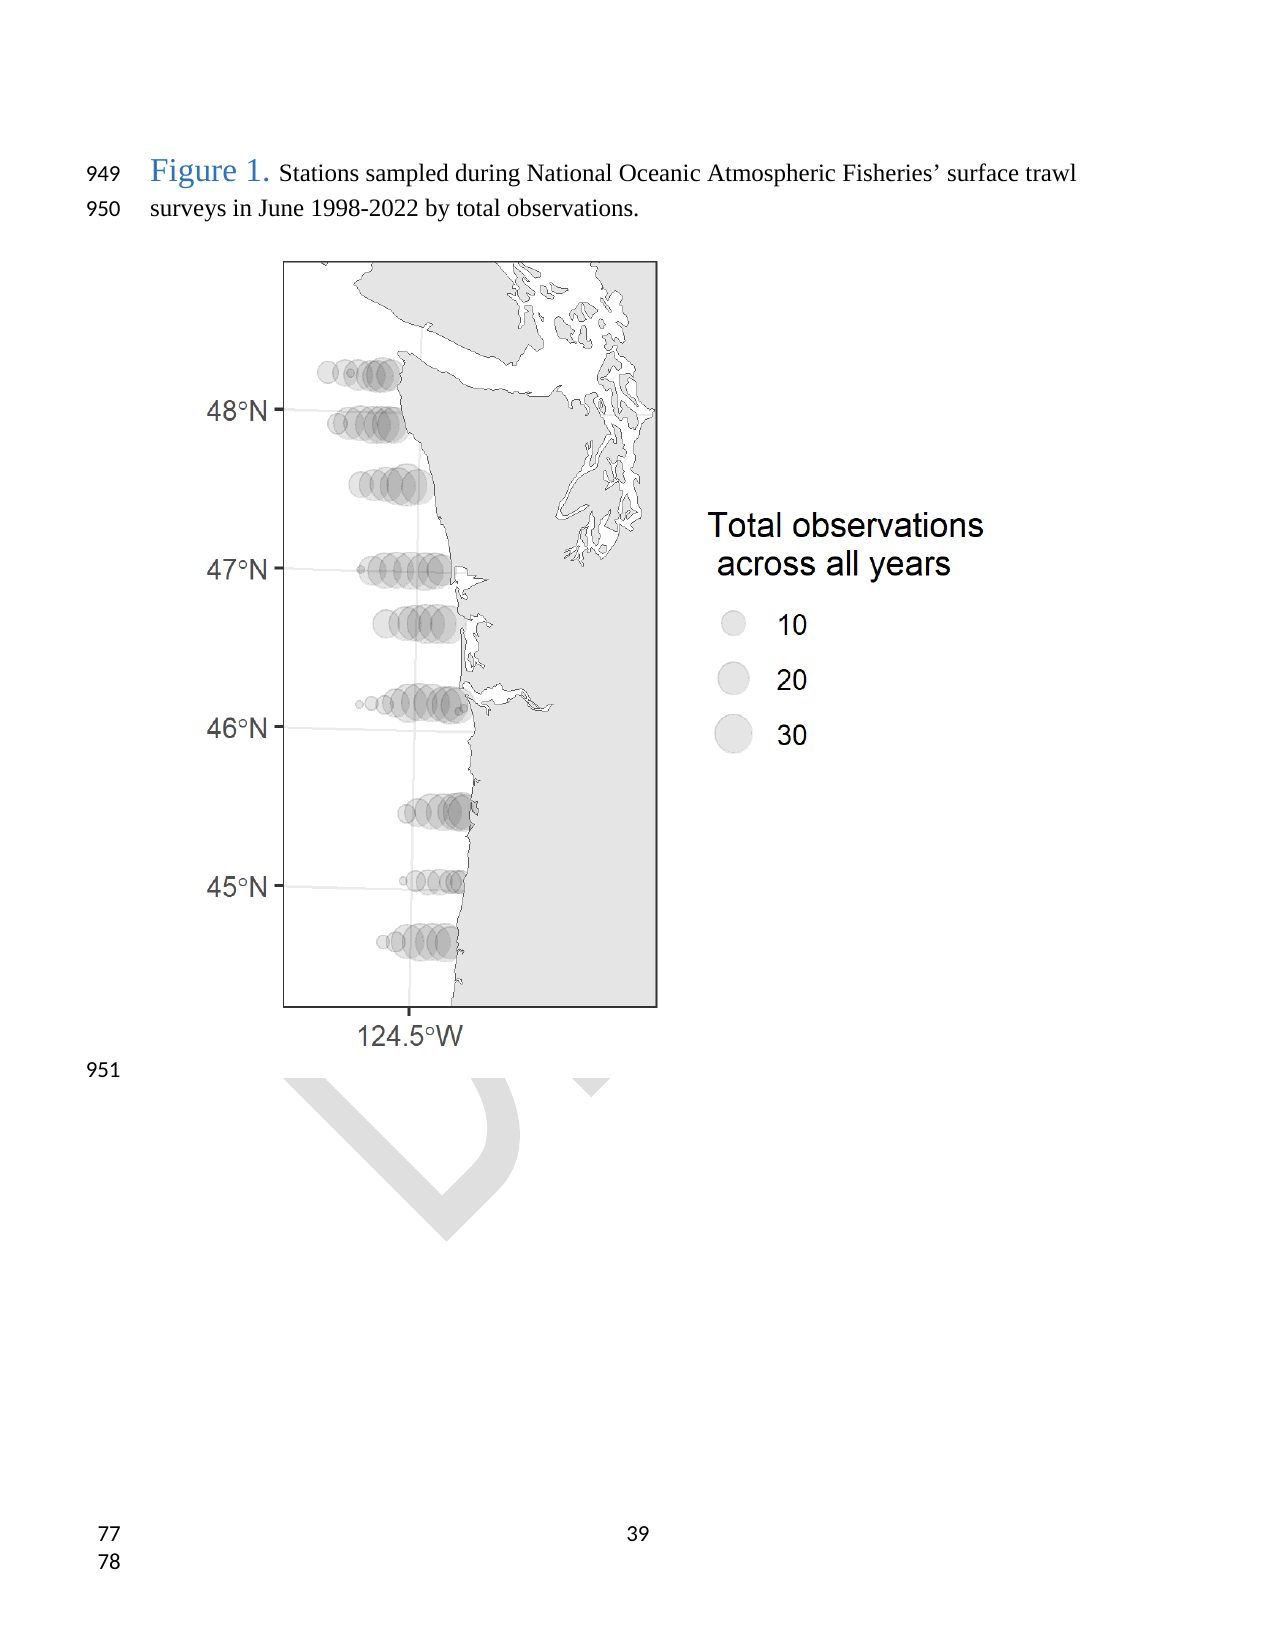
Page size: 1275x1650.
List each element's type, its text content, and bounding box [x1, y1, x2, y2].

picture [150, 225, 1027, 1078]
subtitle Figure 1. Stations sampled during National Oceanic Atmospheric Fisheries’ surface trawl surveys in June 1998-2022 by total observations. [150, 150, 1125, 221]
